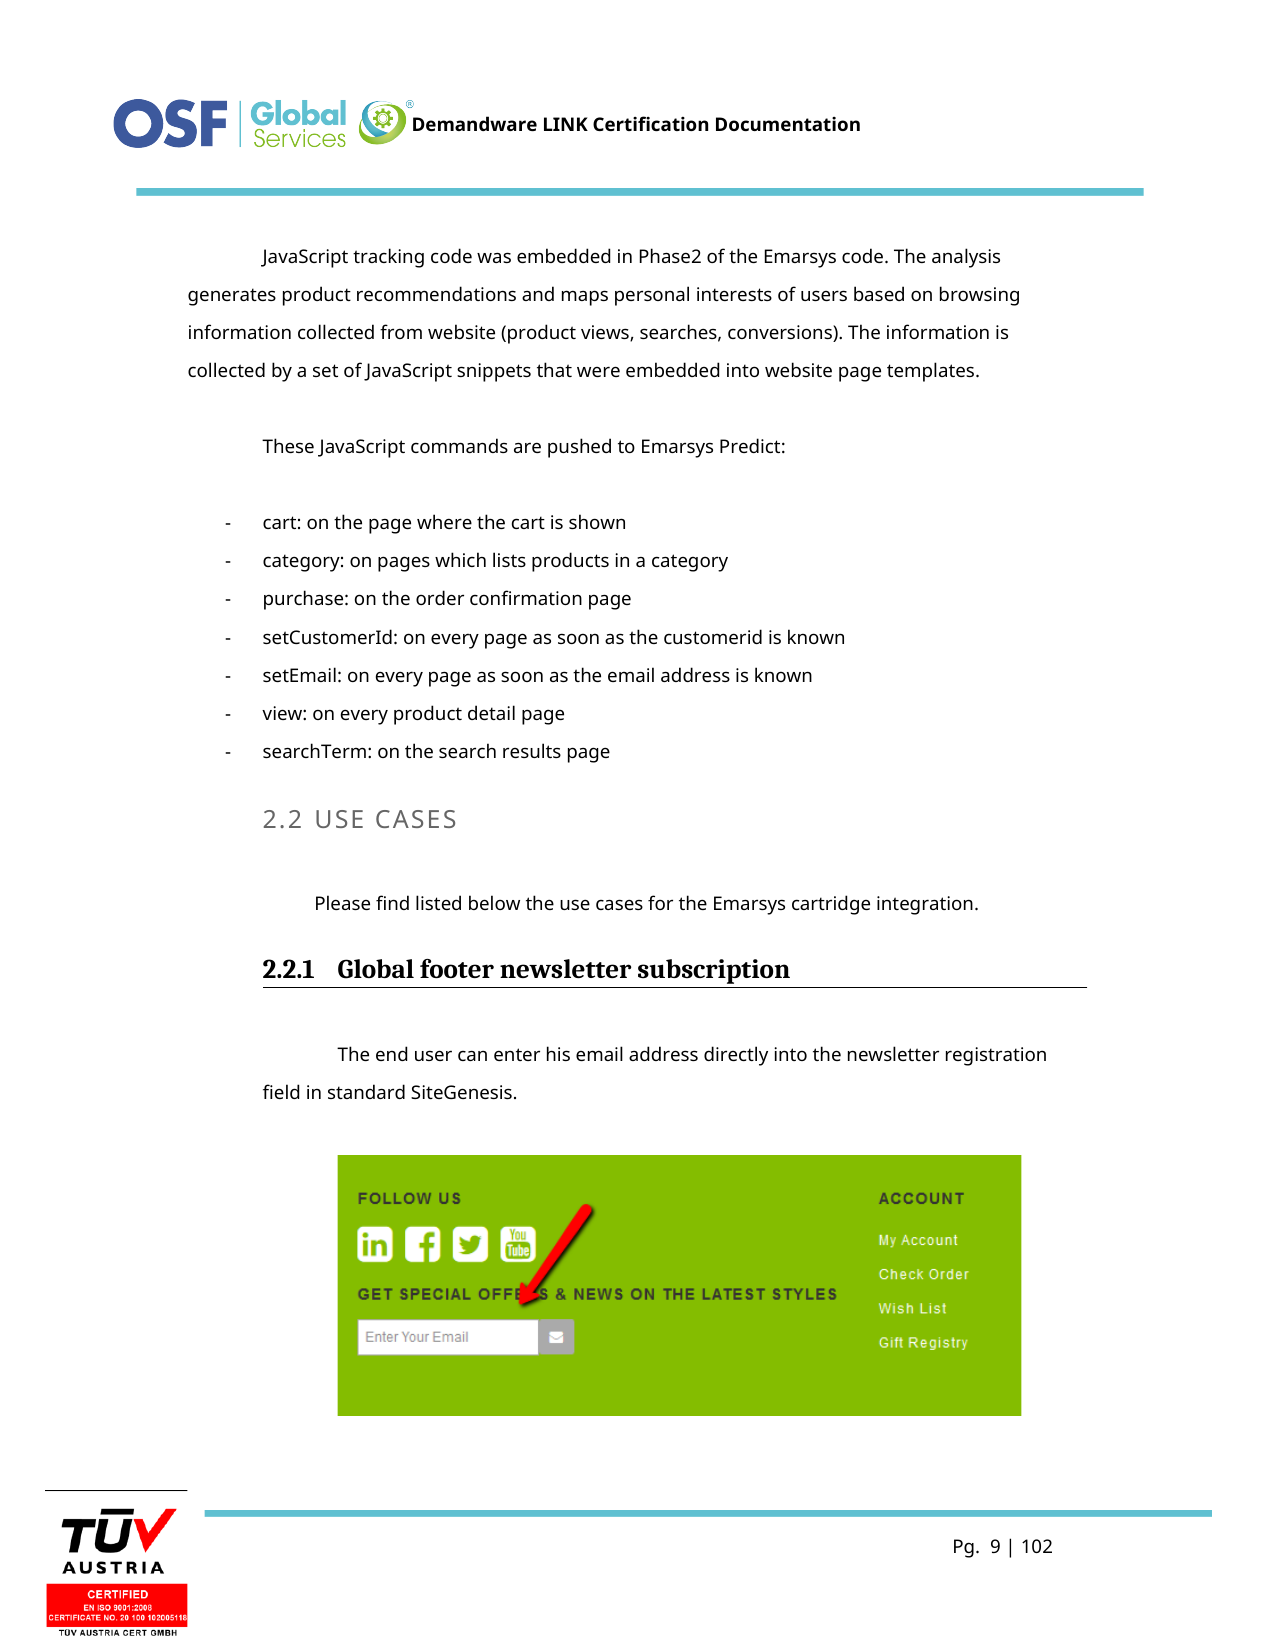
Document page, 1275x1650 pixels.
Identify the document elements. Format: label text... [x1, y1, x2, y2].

list setCustomerId: on every page as soon as the customerid is known [225, 624, 1087, 649]
list category: on pages which lists products in a category [225, 547, 1087, 573]
picture [113, 99, 414, 148]
subtitle Global footer newsletter subscription [262, 954, 1087, 988]
text The end user can enter his email address directly into the newsletter registration field in standard SiteGenesis. [262, 1041, 1087, 1105]
list cart: on the page where the cart is shown [225, 509, 1087, 535]
picture [204, 1510, 1212, 1517]
list searchTerm: on the search results page [225, 739, 1087, 764]
picture [136, 188, 1144, 196]
subtitle Use cases [262, 802, 1087, 836]
picture [43, 1490, 187, 1634]
text JavaScript tracking code was embedded in Phase2 of the Emarsys code. The analysis generates product recommendations and maps personal interests of users based on browsing information collected from website (product views, searches, conversions). The information is collected by a set of JavaScript snippets that were embedded into website page templates. [187, 243, 1087, 383]
list purchase: on the order confirmation page [225, 586, 1087, 611]
text Please find listed below the use cases for the Emarsys cartridge integration. [239, 890, 1087, 916]
text These JavaScript commands are pushed to Emarsys Predict: [187, 433, 1087, 459]
list view: on every product detail page [225, 700, 1087, 726]
picture [337, 1155, 1022, 1416]
list setEmail: on every page as soon as the email address is known [225, 662, 1087, 688]
